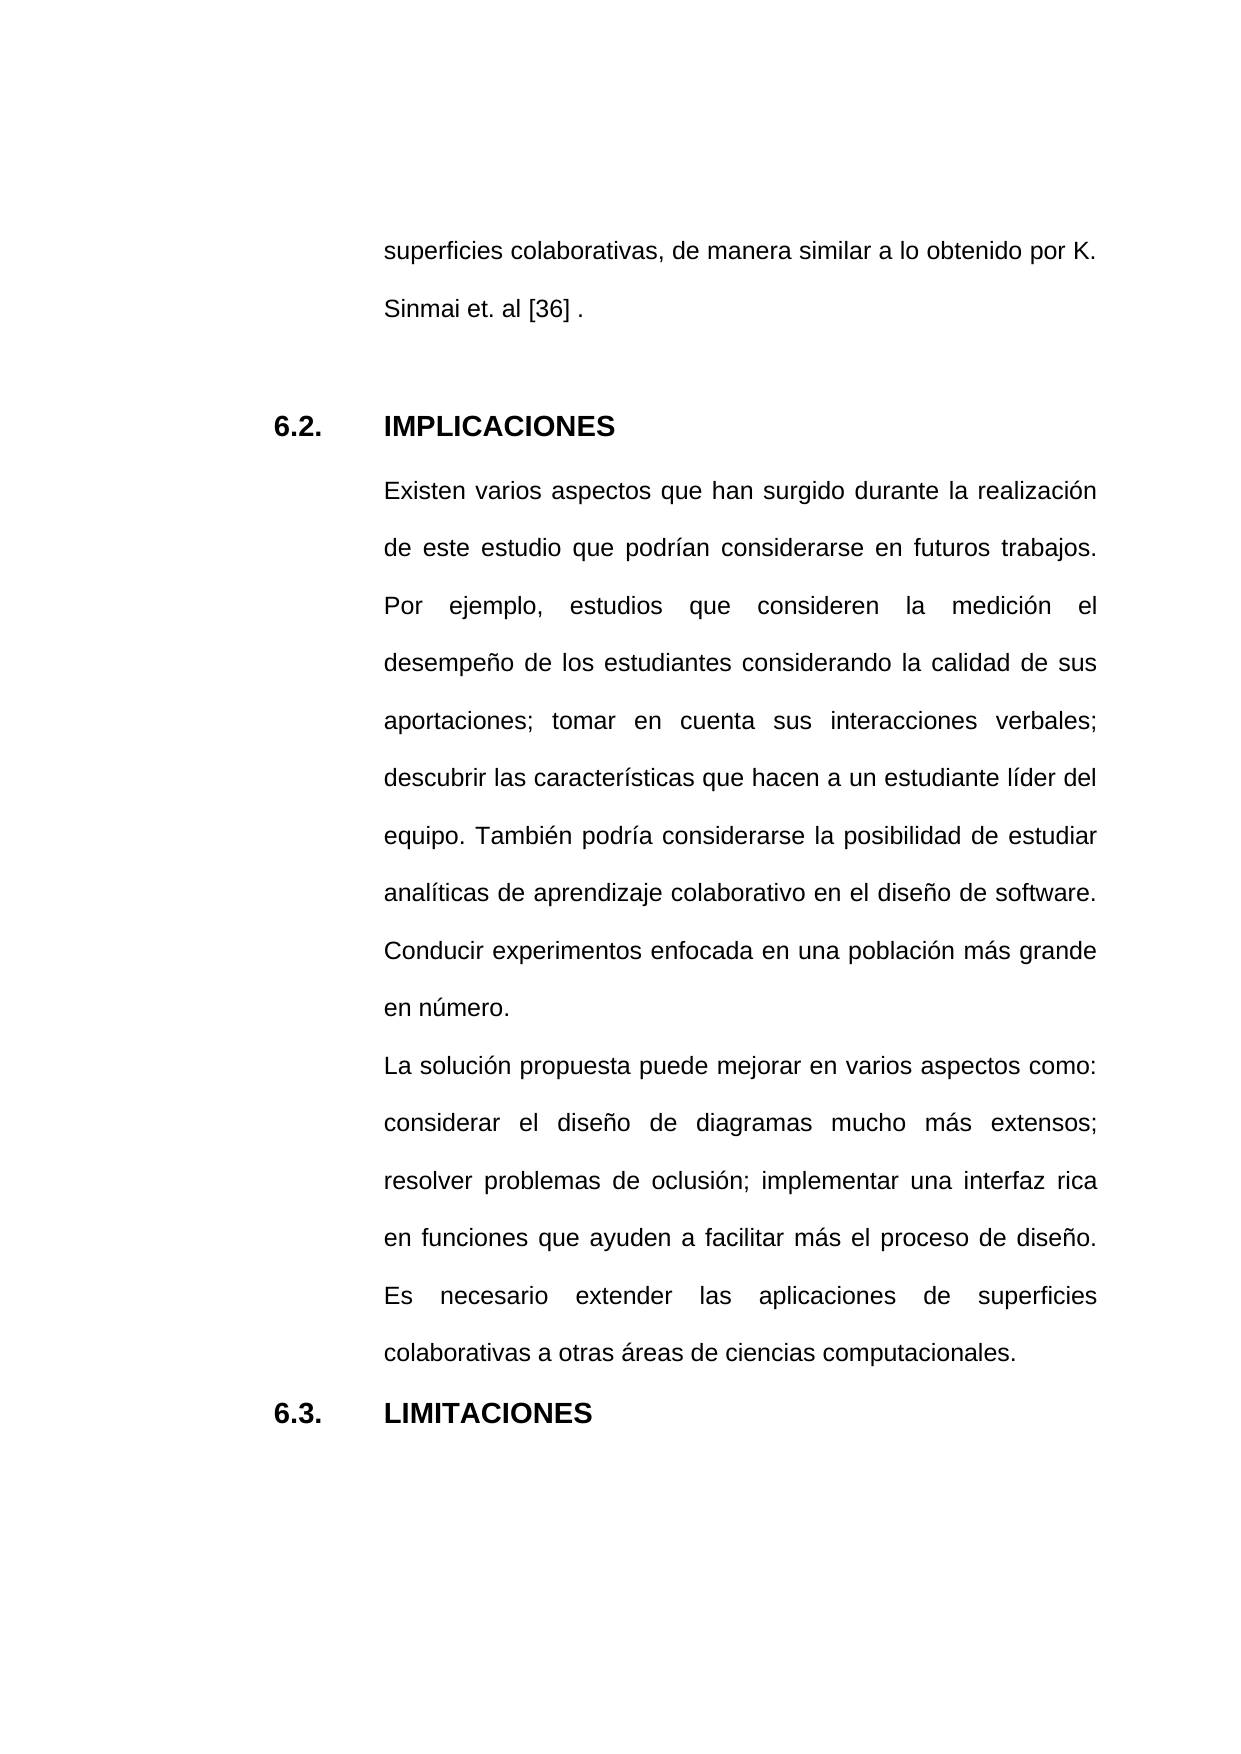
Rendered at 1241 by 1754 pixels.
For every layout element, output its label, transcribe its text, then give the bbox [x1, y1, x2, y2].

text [384, 236, 1098, 322]
text LIMITACIONES [274, 1396, 1098, 1429]
text Existen varios aspectos que han surgido durante la realización de este estudio que podrían considerarse en futuros trabajos. Por ejemplo, estudios que consideren la medición el desempeño de los estudiantes considerando la calidad de sus aportaciones; tomar en cuenta sus interacciones verbales; descubrir las características que hacen a un estudiante líder del equipo. También podría considerarse la posibilidad de estudiar analíticas de aprendizaje colaborativo en el diseño de software. Conducir experimentos enfocada en una población más grande en número. [384, 476, 1098, 1022]
text IMPLICACIONES [274, 409, 1098, 442]
text La solución propuesta puede mejorar en varios aspectos como: considerar el diseño de diagramas mucho más extensos; resolver problemas de oclusión; implementar una interfaz rica en funciones que ayuden a facilitar más el proceso de diseño. Es necesario extender las aplicaciones de superficies colaborativas a otras áreas de ciencias computacionales. [384, 1051, 1098, 1367]
